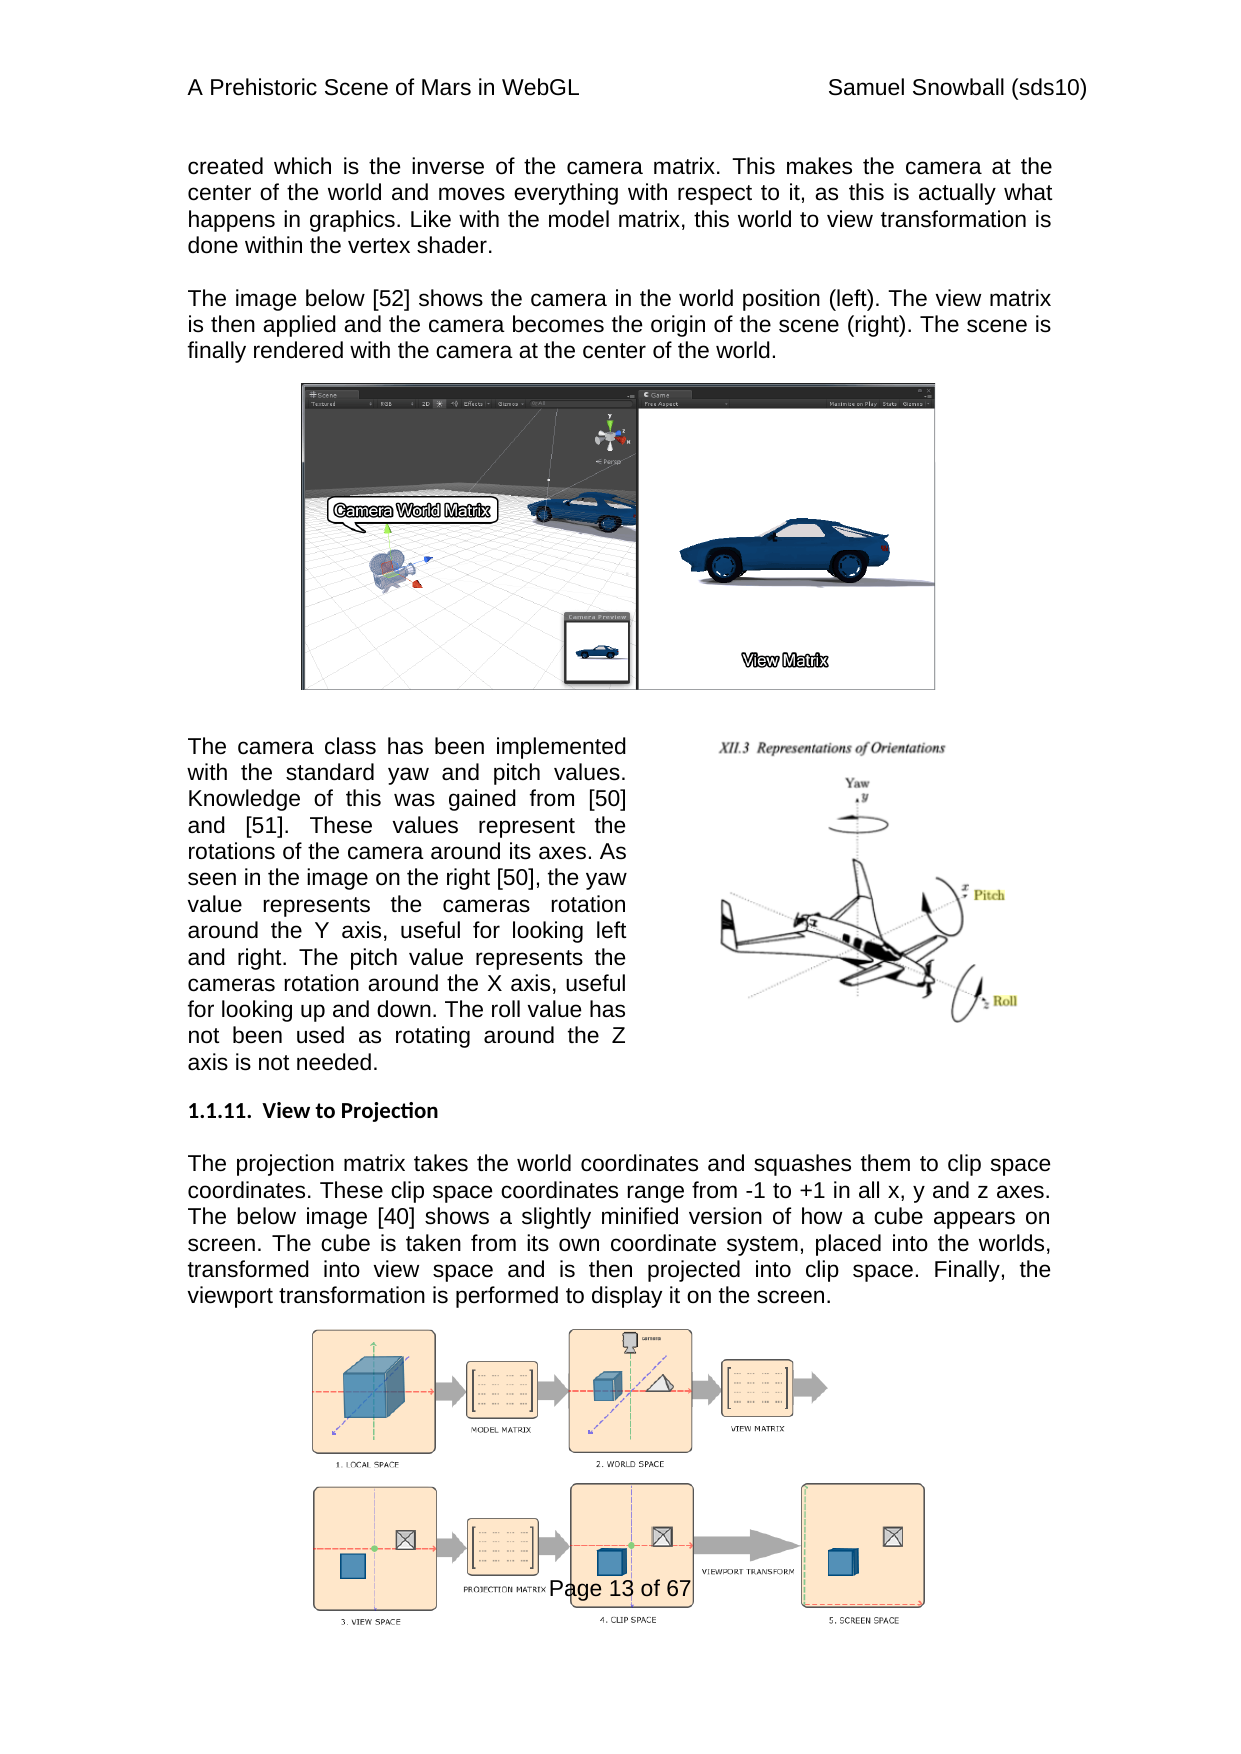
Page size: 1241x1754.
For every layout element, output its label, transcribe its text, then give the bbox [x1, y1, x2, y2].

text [187, 153, 1053, 258]
picture [301, 1322, 937, 1636]
subtitle View to Projection [187, 1096, 1053, 1124]
text The projection matrix takes the world coordinates and squashes them to clip space coordinates. These clip space coordinates range from -1 to +1 in all x, y and z axes. The below image [40] shows a slightly minified version of how a cube appears on screen. The cube is taken from its own coordinate system, placed into the worlds, transformed into view space and is then projected into clip space. Finally, the viewport transformation is performed to display it on the screen. [187, 1150, 1053, 1308]
picture [301, 383, 936, 690]
text The image below [52] shows the camera in the world position (left). The view matrix is then applied and the camera becomes the origin of the scene (right). The scene is finally rendered with the camera at the center of the world. [187, 284, 1053, 364]
picture [645, 732, 1053, 1024]
